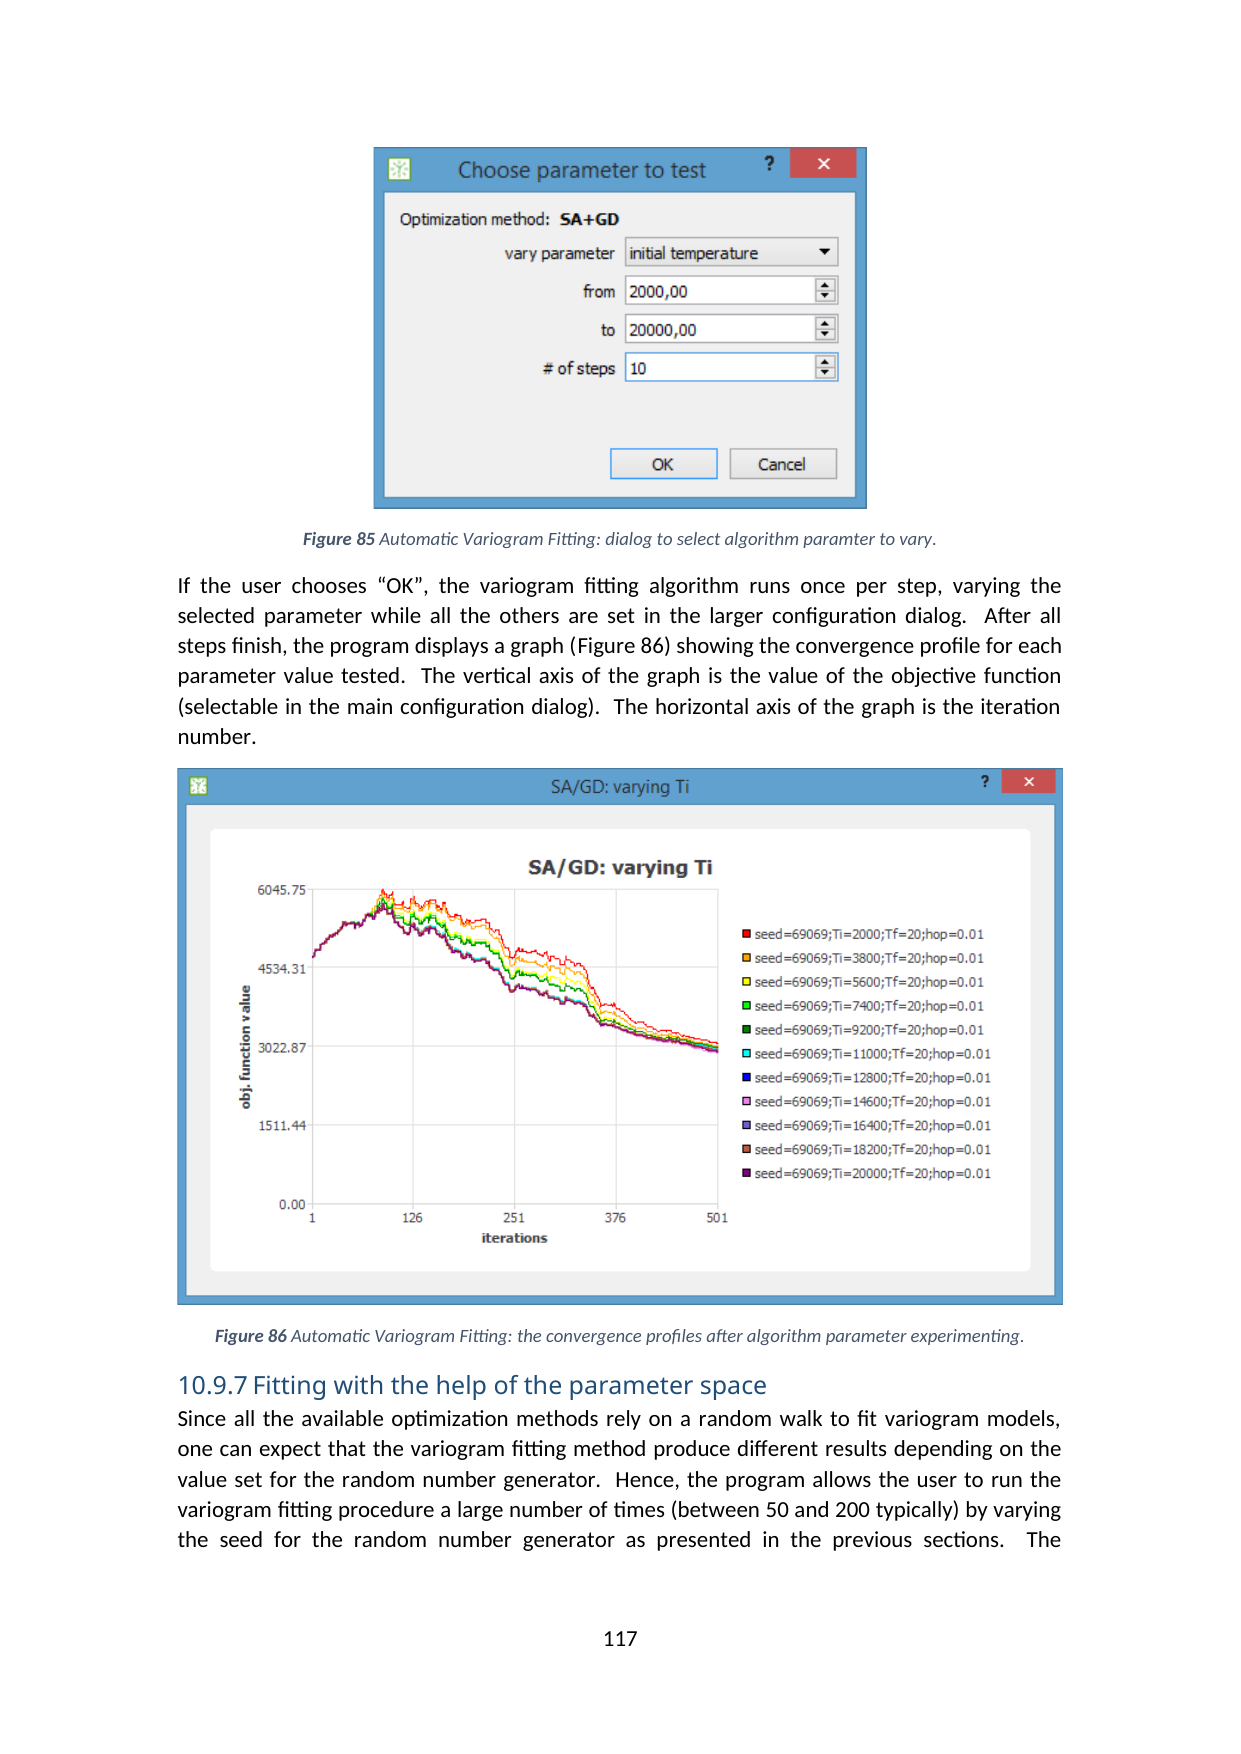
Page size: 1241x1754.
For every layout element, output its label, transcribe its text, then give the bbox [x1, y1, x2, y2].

text Figure 86 Automatic Variogram Fitting: the convergence profiles after algorithm parameter experimenting. [177, 1324, 1063, 1347]
text Figure 85 Automatic Variogram Fitting: dialog to select algorithm paramter to vary. [177, 527, 1063, 550]
subtitle Fitting with the help of the parameter space [177, 1368, 1063, 1402]
text If the user chooses “OK”, the variogram fitting algorithm runs once per step, varying the selected parameter while all the others are set in the larger configuration dialog. After all steps finish, the program displays a graph (Figure 86) showing the convergence profile for each parameter value tested. The vertical axis of the graph is the value of the objective function (selectable in the main configuration dialog). The horizontal axis of the graph is the iteration number. [177, 571, 1063, 750]
picture [177, 768, 1063, 1305]
picture [373, 147, 867, 509]
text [177, 1404, 1063, 1553]
